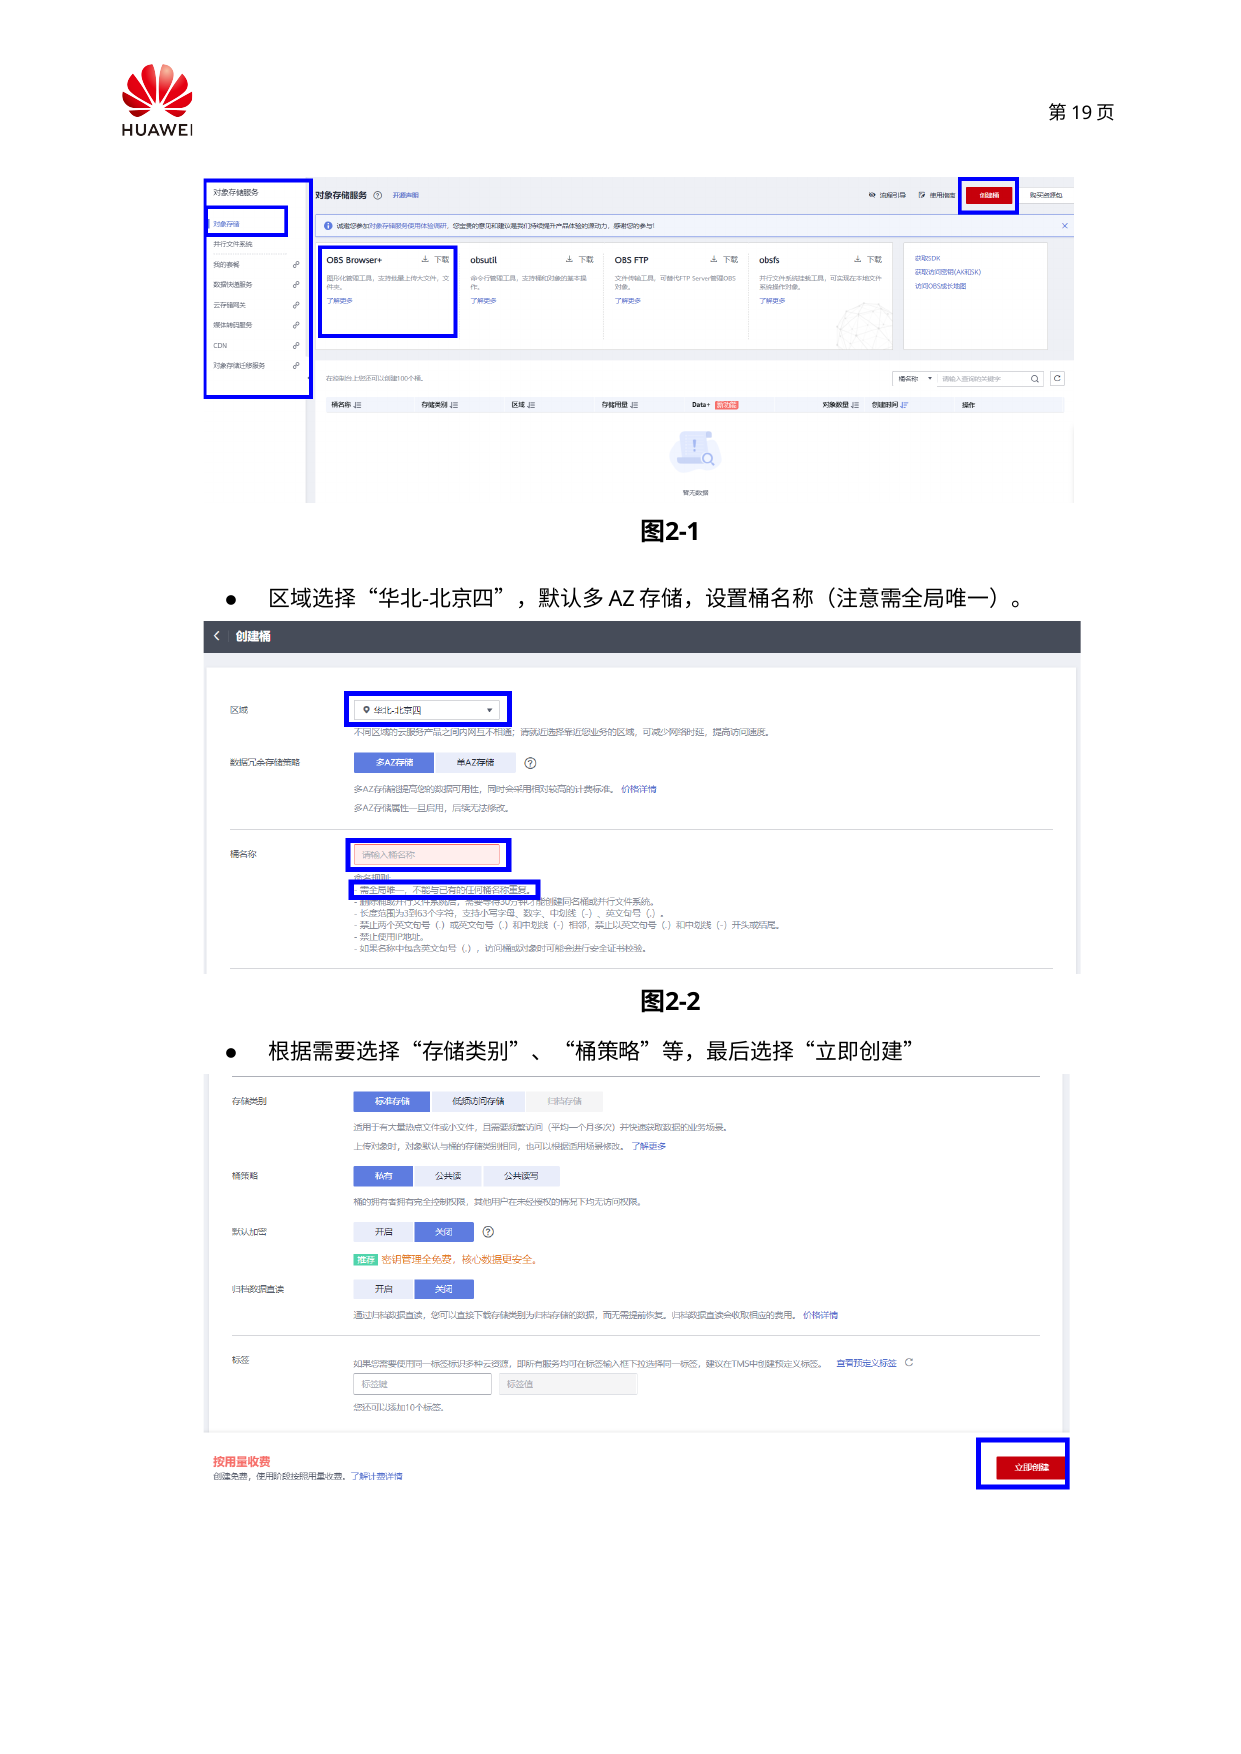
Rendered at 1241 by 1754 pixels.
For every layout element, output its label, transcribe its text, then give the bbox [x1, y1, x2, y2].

picture [203, 1074, 1070, 1497]
picture [203, 177, 1074, 503]
picture [122, 64, 193, 136]
text 根据需要选择“存储类别”、“桶策略”等，最后选择“立即创建” [224, 1034, 1122, 1066]
picture [203, 621, 1081, 974]
text 区域选择“华北-北京四”，默认多AZ存储，设置桶名称（注意需全局唯一）。 [224, 581, 1122, 613]
